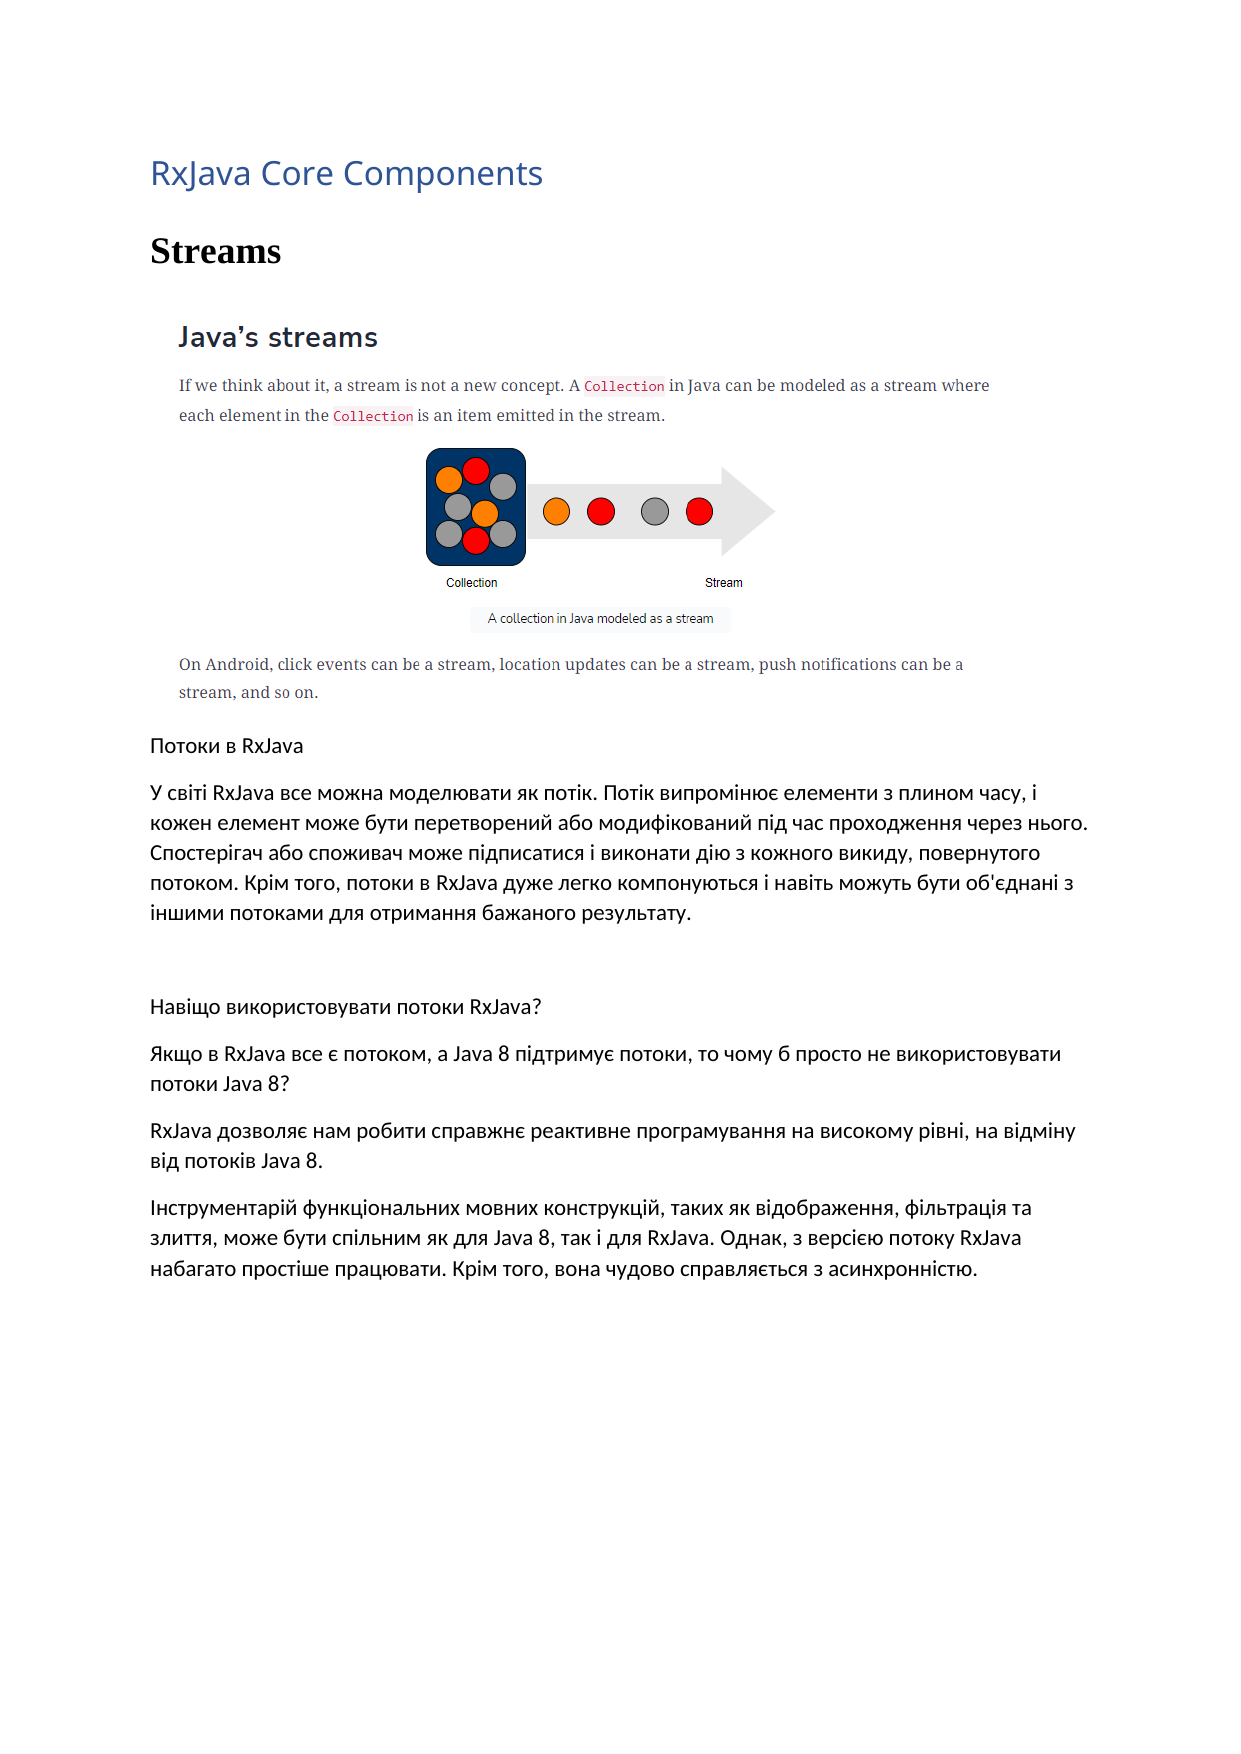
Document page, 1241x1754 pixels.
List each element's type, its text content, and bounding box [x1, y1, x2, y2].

subtitle RxJava Core Components [150, 150, 1090, 195]
text У світі RxJava все можна моделювати як потік. Потік випромінює елементи з плином часу, і кожен елемент може бути перетворений або модифікований під час проходження через нього. Спостерігач або споживач може підписатися і виконати дію з кожного викиду, повернутого потоком. Крім того, потоки в RxJava дуже легко компонуються і навіть можуть бути об'єднані з іншими потоками для отримання бажаного результату. [150, 778, 1090, 927]
text Інструментарій функціональних мовних конструкцій, таких як відображення, фільтрація та злиття, може бути спільним як для Java 8, так і для RxJava. Однак, з версією потоку RxJava набагато простіше працювати. Крім того, вона чудово справляється з асинхронністю. [150, 1193, 1090, 1282]
picture [150, 300, 1091, 712]
text Навіщо використовувати потоки RxJava? [150, 992, 1090, 1020]
text RxJava дозволяє нам робити справжнє реактивне програмування на високому рівні, на відміну від потоків Java 8. [150, 1116, 1090, 1174]
text Якщо в RxJava все є потоком, а Java 8 підтримує потоки, то чому б просто не використовувати потоки Java 8? [150, 1039, 1090, 1097]
text Потоки в RxJava [150, 731, 1090, 759]
subtitle Streams [150, 228, 1090, 271]
